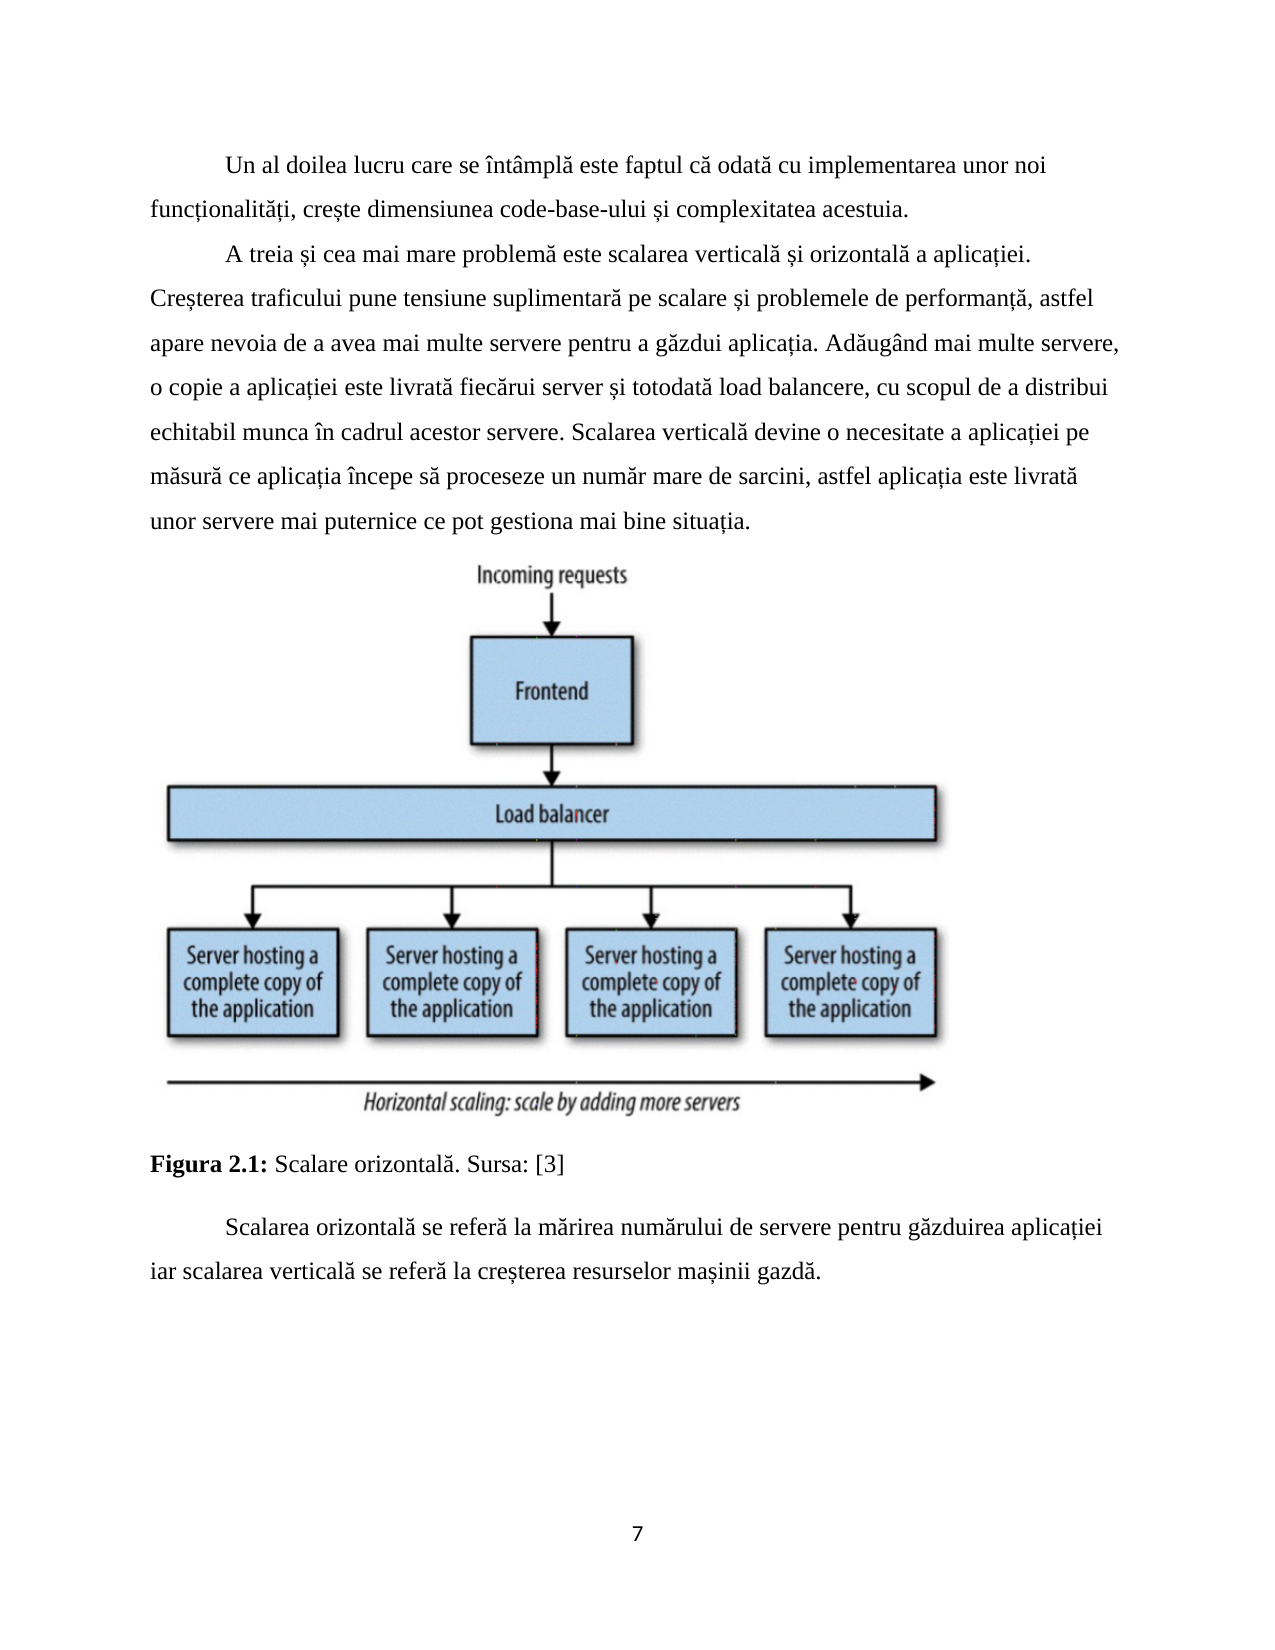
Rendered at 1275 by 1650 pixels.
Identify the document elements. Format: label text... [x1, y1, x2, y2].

picture [150, 550, 964, 1117]
text Figura 2.1: Scalare orizontală. Sursa: [3] [150, 1149, 1125, 1178]
text Scalarea orizontală se referă la mărirea numărului de servere pentru găzduirea aplicației iar scalarea verticală se referă la creșterea resurselor mașinii gazdă. [150, 1212, 1125, 1285]
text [150, 150, 1125, 1116]
